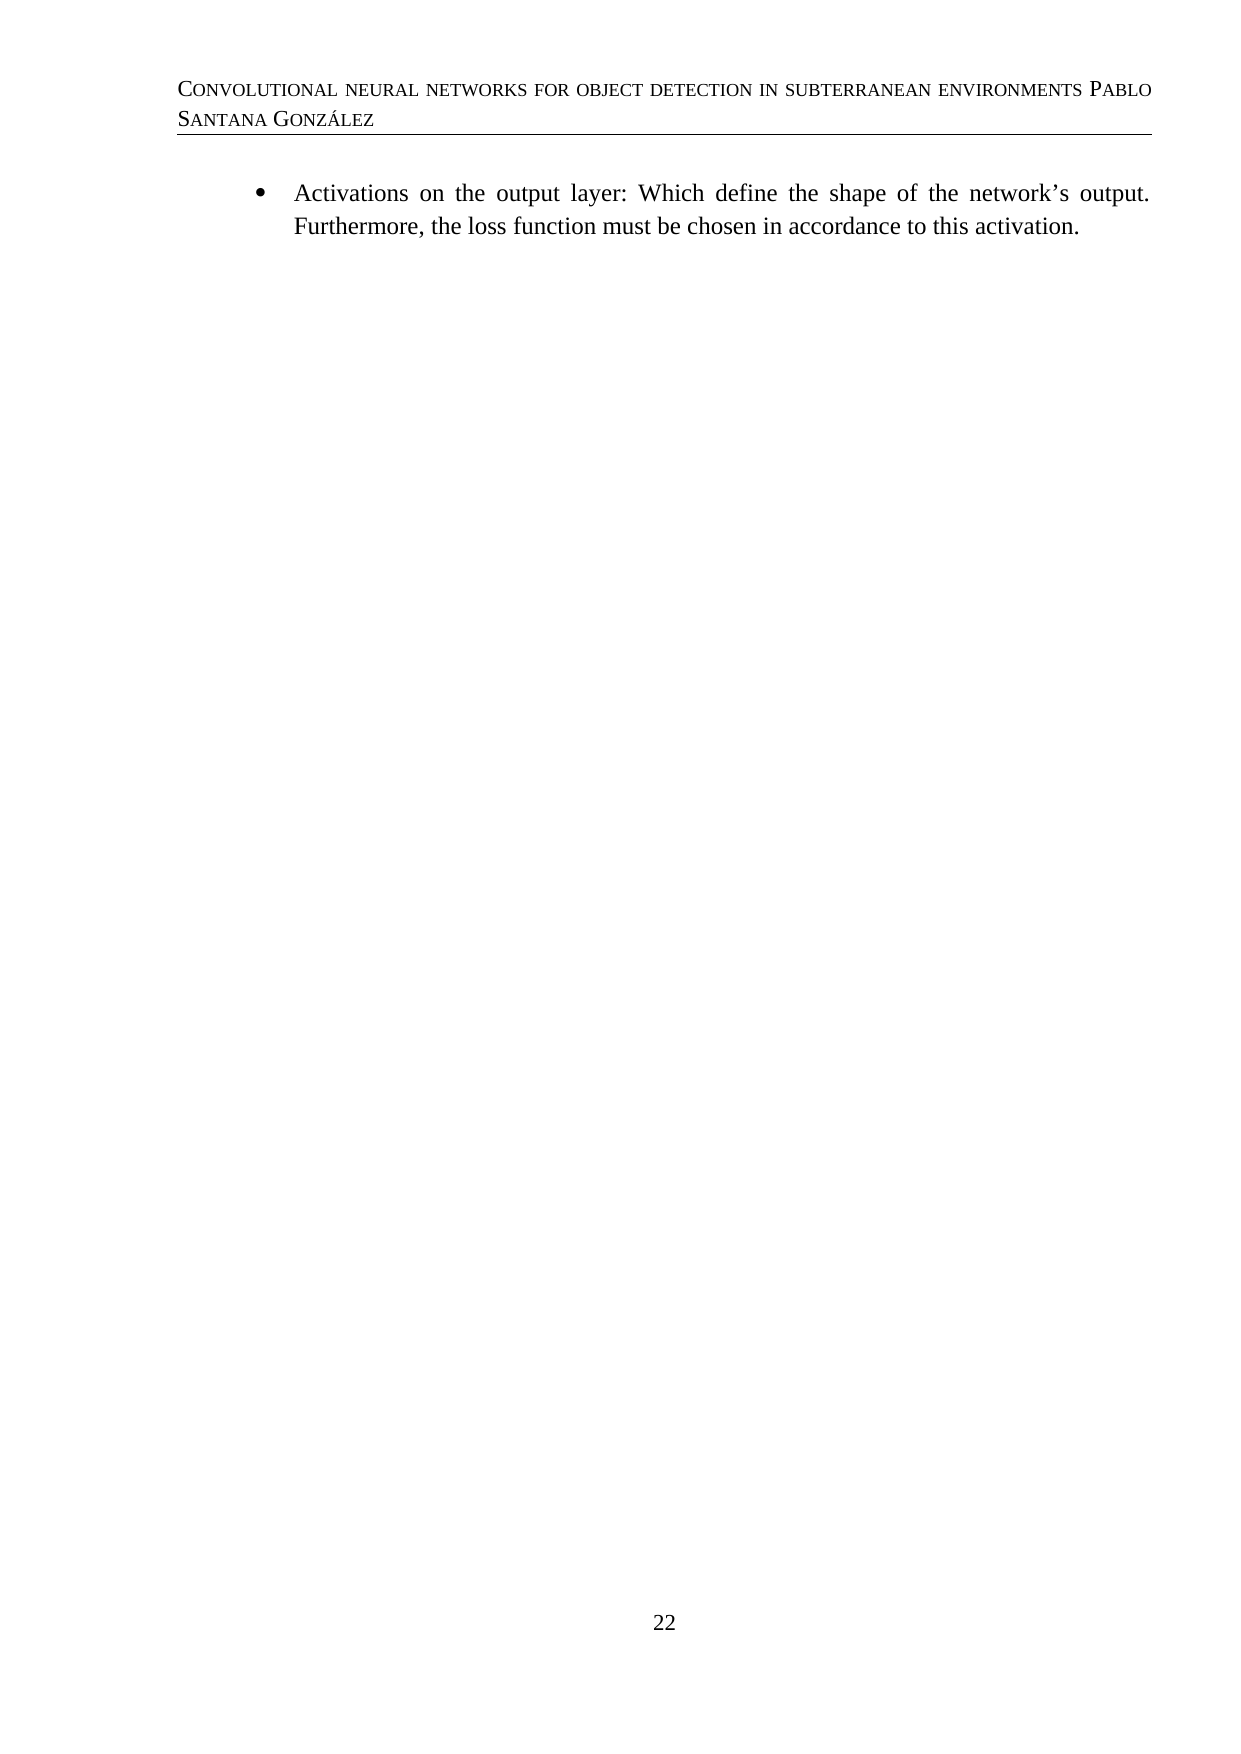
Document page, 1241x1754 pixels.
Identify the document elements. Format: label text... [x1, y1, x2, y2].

list Activations on the output layer: Which define the shape of the network’s output. Furthermore, the loss function must be chosen in accordance to this activation. [256, 178, 1152, 239]
